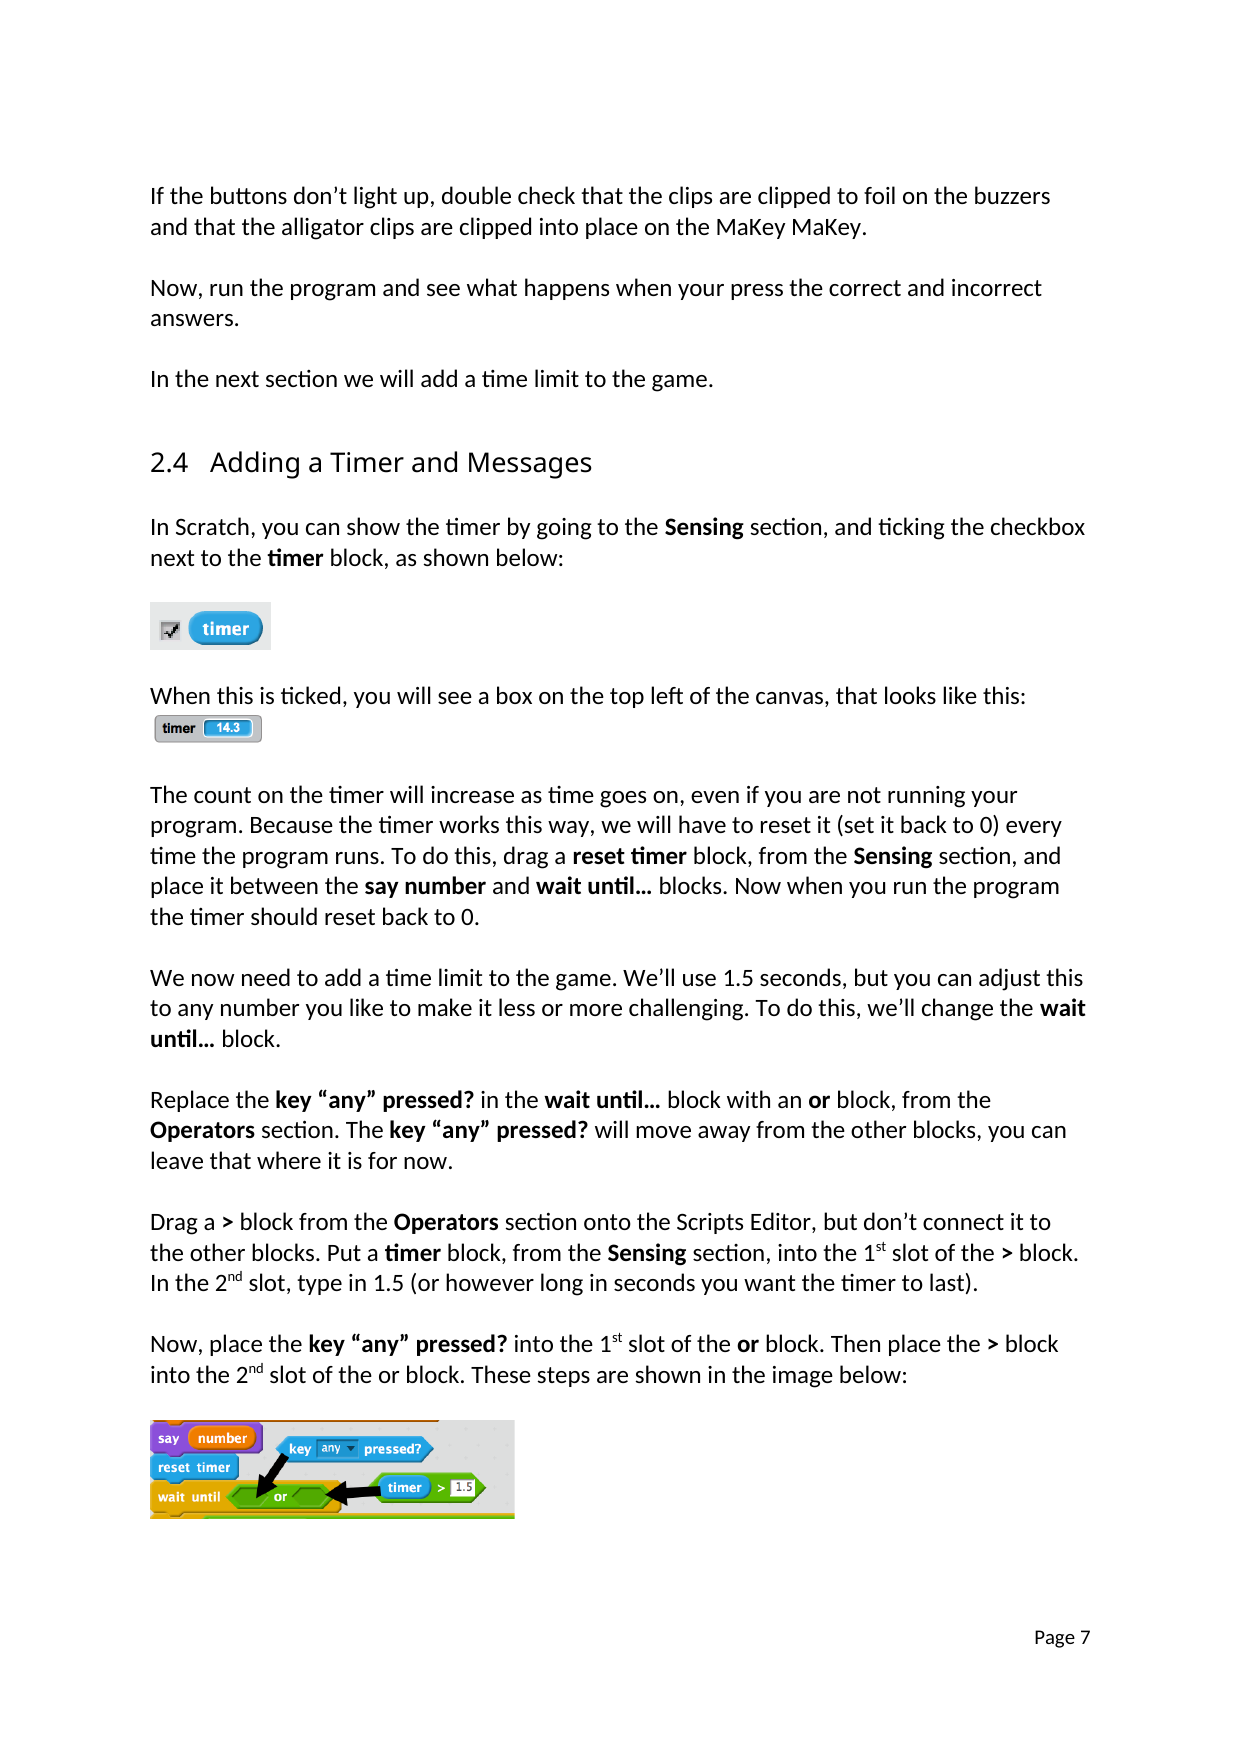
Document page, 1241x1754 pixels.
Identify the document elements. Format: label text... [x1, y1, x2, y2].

text Drag a > block from the Operators section onto the Scripts Editor, but don’t connect it to the other blocks. Put a timer block, from the Sensing section, into the 1st slot of the > block. In the 2nd slot, type in 1.5 (or however long in seconds you want the timer to last). [150, 1206, 1090, 1298]
text We now need to add a time limit to the game. We’ll use 1.5 seconds, but you can adjust this to any number you like to make it less or more challenging. To do this, we’ll change the wait until… block. [150, 962, 1090, 1054]
text In the next section we will add a time limit to the game. [150, 364, 1090, 394]
text When this is ticked, you will see a box on the top left of the canvas, that looks like this: [150, 680, 1090, 748]
text If the buttons don’t light up, double check that the clips are clipped to foil on the buzzers and that the alligator clips are clipped into place on the MaKey MaKey. [150, 181, 1090, 242]
text Now, place the key “any” pressed? into the 1st slot of the or block. Then place the > block into the 2nd slot of the or block. These steps are shown in the image below: [150, 1328, 1090, 1389]
text Now, run the program and see what happens when your press the correct and incorrect answers. [150, 272, 1090, 333]
picture [150, 1420, 515, 1519]
text The count on the timer will increase as time goes on, even if you are not running your program. Because the timer works this way, we will have to reset it (set it back to 0) every time the program runs. To do this, drag a reset timer block, from the Sensing section, and place it between the say number and wait until… blocks. Now when you run the program the timer should reset back to 0. [150, 779, 1090, 932]
text In Scratch, you can show the timer by going to the Sensing section, and ticking the checkbox next to the timer block, as shown below: [150, 511, 1090, 572]
subtitle Adding a Timer and Messages [150, 444, 1090, 481]
text Replace the key “any” pressed? in the wait until… block with an or block, from the Operators section. The key “any” pressed? will move away from the other blocks, you can leave that where it is for now. [150, 1084, 1090, 1176]
picture [150, 710, 271, 743]
picture [150, 602, 271, 650]
